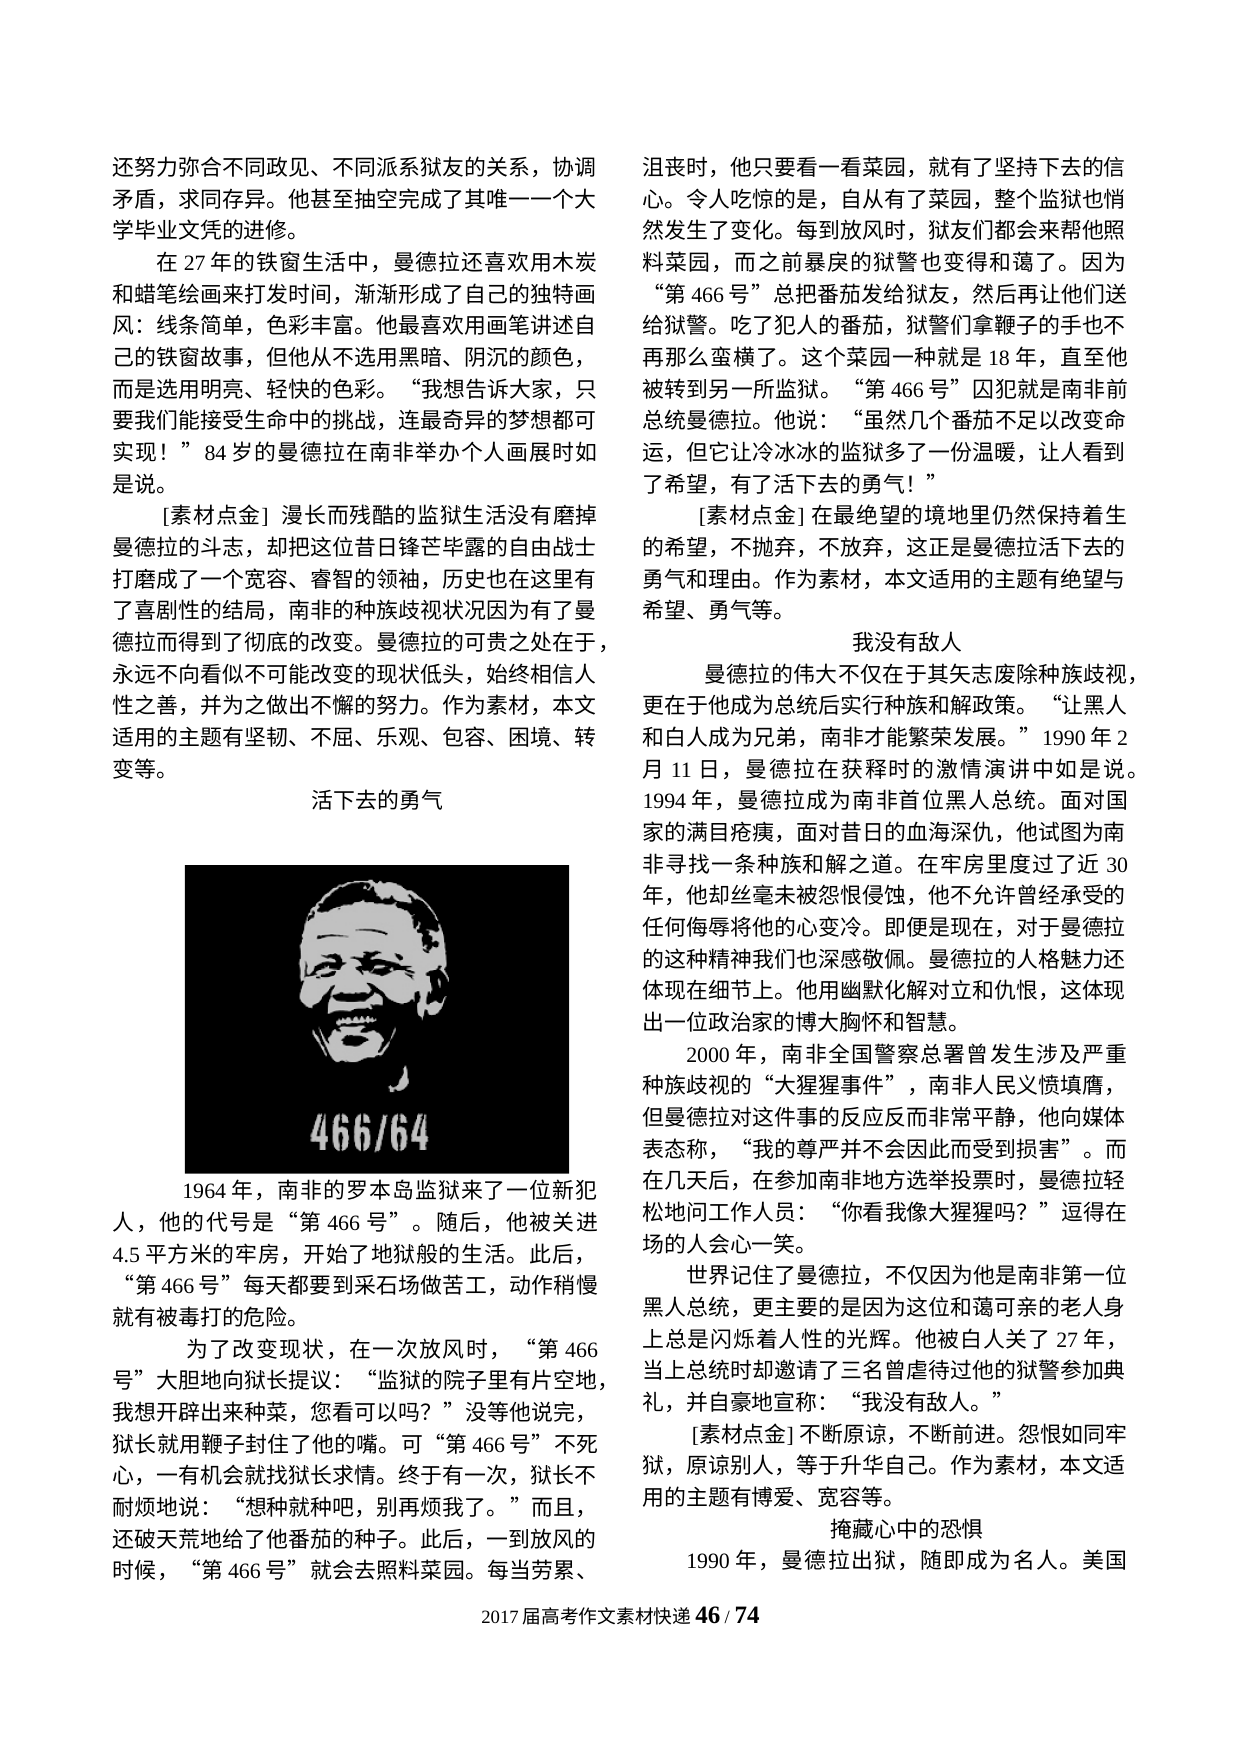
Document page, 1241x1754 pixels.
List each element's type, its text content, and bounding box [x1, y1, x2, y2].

text 1964年，南非的罗本岛监狱来了一位新犯人，他的代号是“第466号”。随后，他被关进4.5平方米的牢房，开始了地狱般的生活。此后，“第466号”每天都要到采石场做苦工，动作稍慢就有被毒打的危险。 [112, 1173, 598, 1332]
text 2000年，南非全国警察总署曾发生涉及严重种族歧视的“大猩猩事件”，南非人民义愤填膺，但曼德拉对这件事的反应反而非常平静，他向媒体表态称，“我的尊严并不会因此而受到损害”。而在几天后，在参加南非地方选举投票时，曼德拉轻松地问工作人员：“你看我像大猩猩吗？”逗得在场的人会心一笑。 [642, 1037, 1128, 1258]
text [素材点金] 在最绝望的境地里仍然保持着生的希望，不抛弃，不放弃，这正是曼德拉活下去的勇气和理由。作为素材，本文适用的主题有绝望与希望、勇气等。 [642, 498, 1128, 625]
text 世界记住了曼德拉，不仅因为他是南非第一位黑人总统，更主要的是因为这位和蔼可亲的老人身上总是闪烁着人性的光辉。他被白人关了27年，当上总统时却邀请了三名曾虐待过他的狱警参加典礼，并自豪地宣称：“我没有敌人。” [642, 1258, 1128, 1417]
text 曼德拉的伟大不仅在于其矢志废除种族歧视，更在于他成为总统后实行种族和解政策。“让黑人和白人成为兄弟，南非才能繁荣发展。”1990年2月11日，曼德拉在获释时的激情演讲中如是说。1994年，曼德拉成为南非首位黑人总统。面对国家的满目疮痍，面对昔日的血海深仇，他试图为南非寻找一条种族和解之道。在牢房里度过了近30年，他却丝毫未被怨恨侵蚀，他不允许曾经承受的任何侮辱将他的心变冷。即便是现在，对于曼德拉的这种精神我们也深感敬佩。曼德拉的人格魅力还体现在细节上。他用幽默化解对立和仇恨，这体现出一位政治家的博大胸怀和智慧。 [642, 657, 1128, 1037]
text 在27年的铁窗生活中，曼德拉还喜欢用木炭和蜡笔绘画来打发时间，渐渐形成了自己的独特画风：线条简单，色彩丰富。他最喜欢用画笔讲述自己的铁窗故事，但他从不选用黑暗、阴沉的颜色，而是选用明亮、轻快的色彩。“我想告诉大家，只要我们能接受生命中的挑战，连最奇异的梦想都可实现！”84岁的曼德拉在南非举办个人画展时如是说。 [112, 245, 598, 498]
text 为了改变现状，在一次放风时，“第466号”大胆地向狱长提议：“监狱的院子里有片空地，我想开辟出来种菜，您看可以吗？”没等他说完，狱长就用鞭子封住了他的嘴。可“第466号”不死心，一有机会就找狱长求情。终于有一次，狱长不耐烦地说：“想种就种吧，别再烦我了。”而且，还破天荒地给了他番茄的种子。此后，一到放风的时候，“第466号”就会去照料菜园。每当劳累、沮丧时，他只要看一看菜园，就有了坚持下去的信心。令人吃惊的是，自从有了菜园，整个监狱也悄然发生了变化。每到放风时，狱友们都会来帮他照料菜园，而之前暴戾的狱警也变得和蔼了。因为“第466号”总把番茄发给狱友，然后再让他们送给狱警。吃了犯人的番茄，狱警们拿鞭子的手也不再那么蛮横了。这个菜园一种就是18年，直至他被转到另一所监狱。“第466号”囚犯就是南非前总统曼德拉。他说：“虽然几个番茄不足以改变命运，但它让冷冰冰的监狱多了一份温暖，让人看到了希望，有了活下去的勇气！” [112, 1332, 598, 1585]
picture [184, 865, 570, 1174]
text 为了改变现状，在一次放风时，“第466号”大胆地向狱长提议：“监狱的院子里有片空地，我想开辟出来种菜，您看可以吗？”没等他说完，狱长就用鞭子封住了他的嘴。可“第466号”不死心，一有机会就找狱长求情。终于有一次，狱长不耐烦地说：“想种就种吧，别再烦我了。”而且，还破天荒地给了他番茄的种子。此后，一到放风的时候，“第466号”就会去照料菜园。每当劳累、沮丧时，他只要看一看菜园，就有了坚持下去的信心。令人吃惊的是，自从有了菜园，整个监狱也悄然发生了变化。每到放风时，狱友们都会来帮他照料菜园，而之前暴戾的狱警也变得和蔼了。因为“第466号”总把番茄发给狱友，然后再让他们送给狱警。吃了犯人的番茄，狱警们拿鞭子的手也不再那么蛮横了。这个菜园一种就是18年，直至他被转到另一所监狱。“第466号”囚犯就是南非前总统曼德拉。他说：“虽然几个番茄不足以改变命运，但它让冷冰冰的监狱多了一份温暖，让人看到了希望，有了活下去的勇气！” [642, 150, 1128, 498]
text 他组织过囚犯足球队、拳击队，还通过反复斗争，争取到在监狱院中种菜的权利。曼德拉在狱中还努力弥合不同政见、不同派系狱友的关系，协调矛盾，求同存异。他甚至抽空完成了其唯一一个大学毕业文凭的进修。 [112, 150, 598, 245]
text 掩藏心中的恐惧 [642, 1512, 1128, 1543]
text 活下去的勇气 [112, 783, 598, 815]
text [素材点金] 漫长而残酷的监狱生活没有磨掉曼德拉的斗志，却把这位昔日锋芒毕露的自由战士打磨成了一个宽容、睿智的领袖，历史也在这里有了喜剧性的结局，南非的种族歧视状况因为有了曼德拉而得到了彻底的改变。曼德拉的可贵之处在于，永远不向看似不可能改变的现状低头，始终相信人性之善，并为之做出不懈的努力。作为素材，本文适用的主题有坚韧、不屈、乐观、包容、困境、转变等。 [112, 498, 598, 783]
text 我没有敌人 [642, 625, 1128, 657]
text [素材点金] 不断原谅，不断前进。怨恨如同牢狱，原谅别人，等于升华自己。作为素材，本文适用的主题有博爱、宽容等。 [642, 1417, 1128, 1512]
